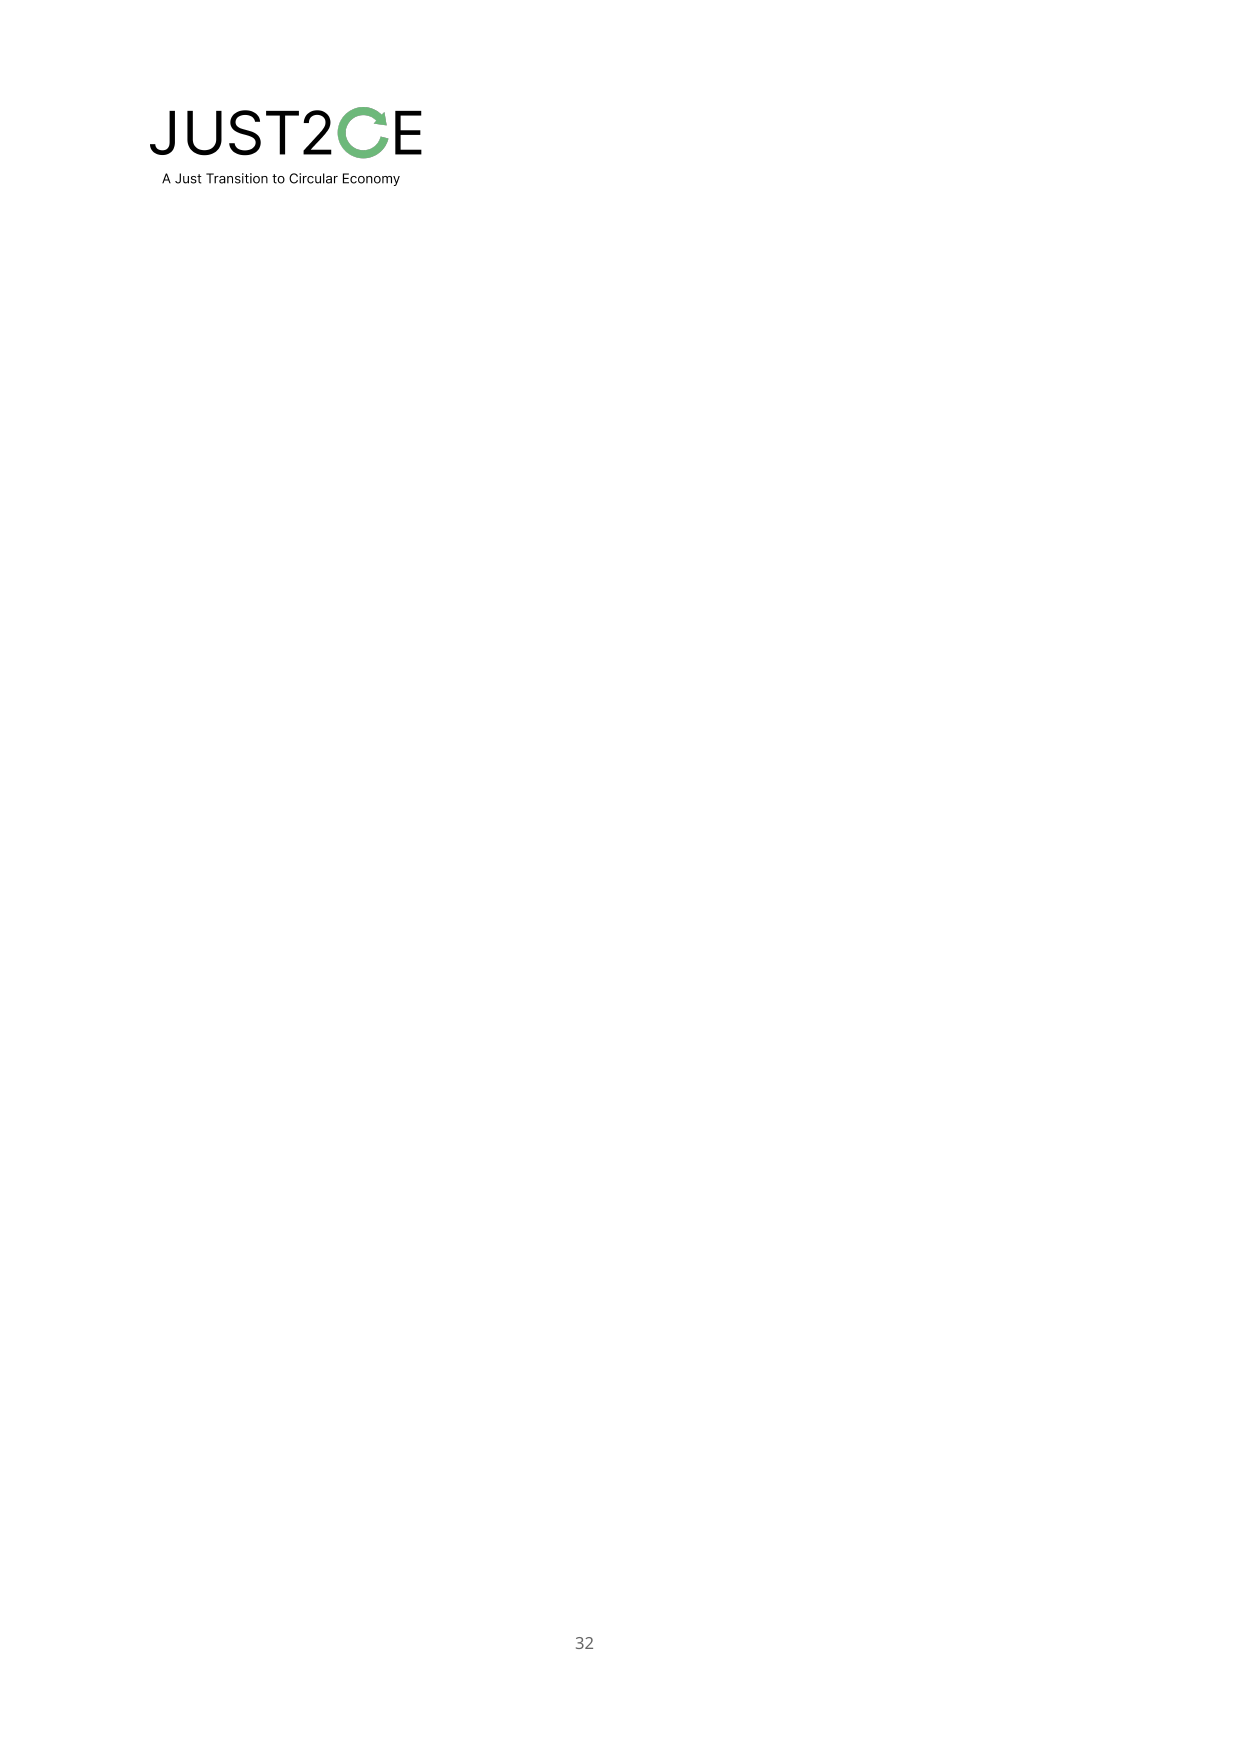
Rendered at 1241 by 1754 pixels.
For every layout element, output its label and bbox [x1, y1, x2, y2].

picture [150, 107, 422, 186]
